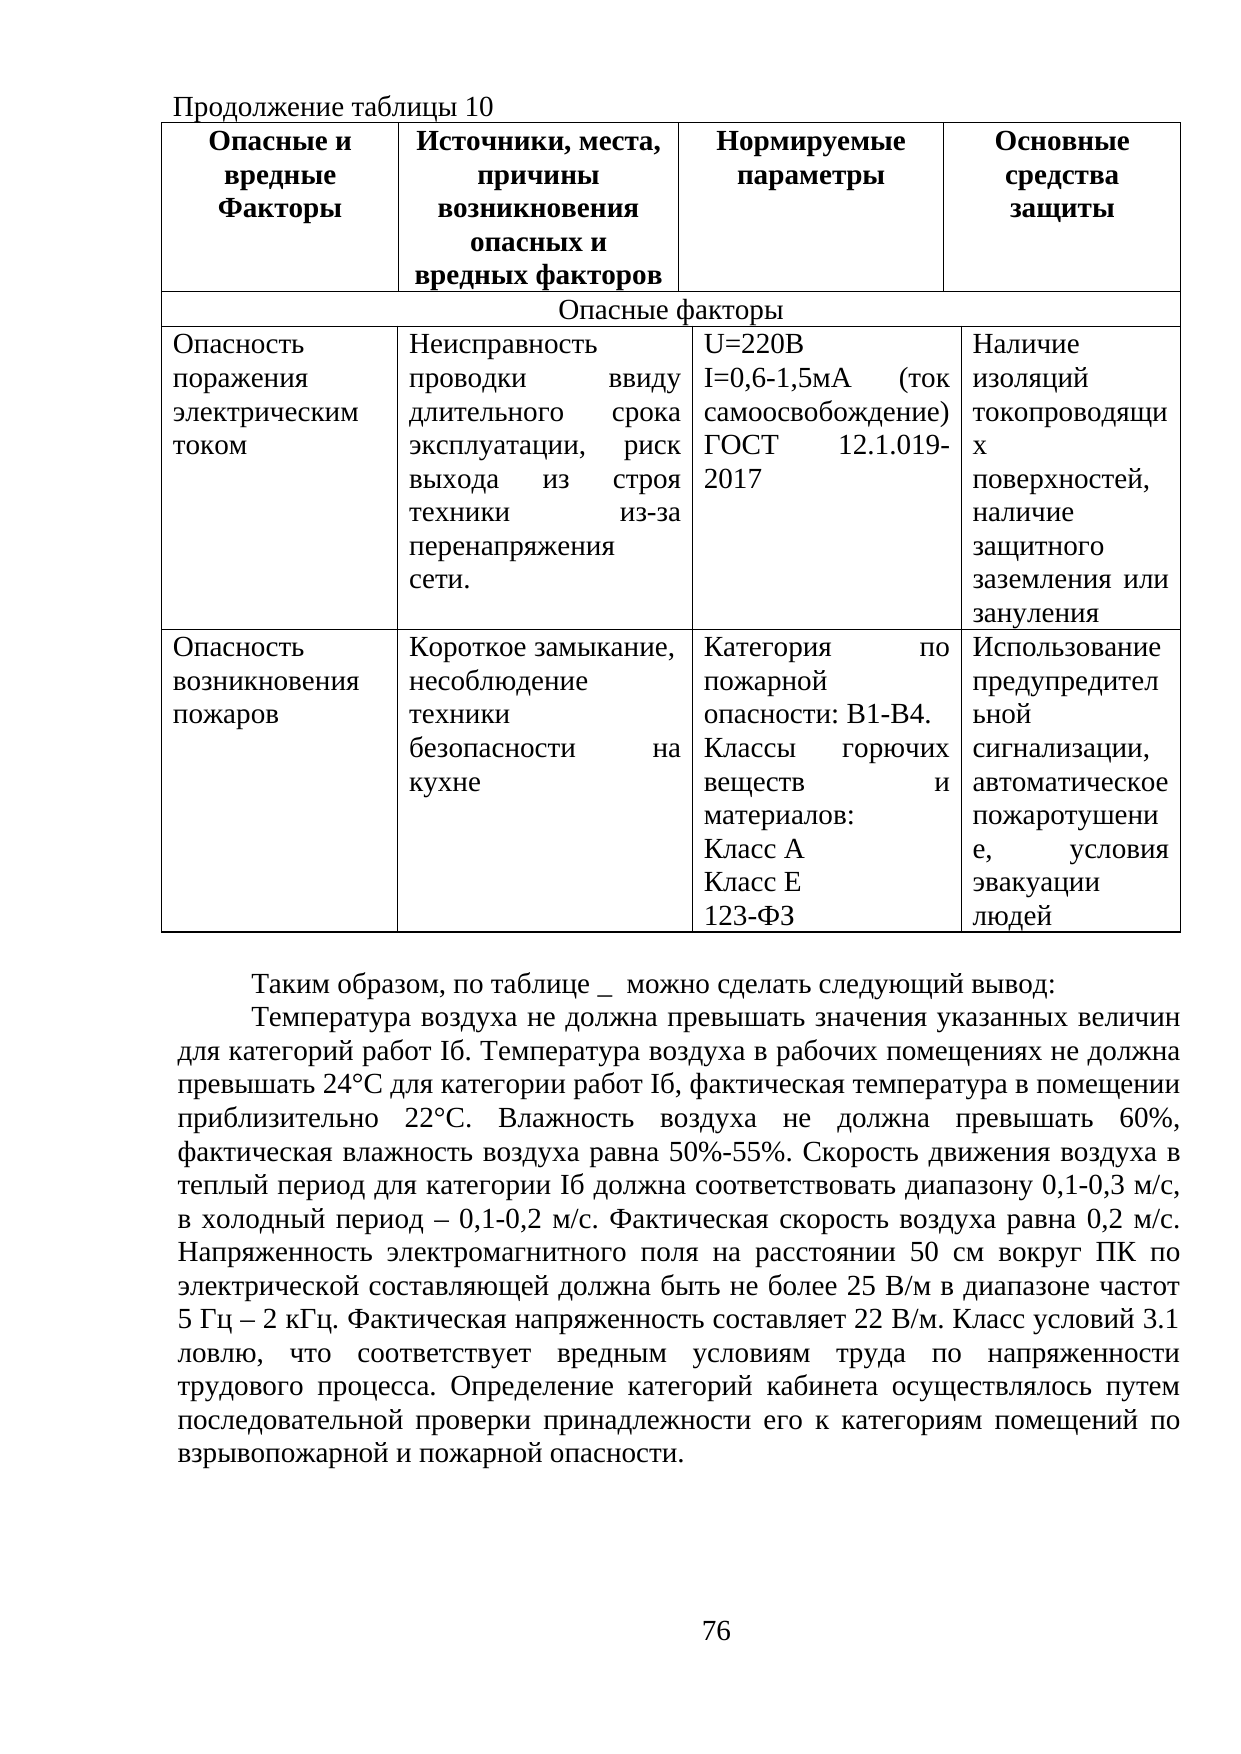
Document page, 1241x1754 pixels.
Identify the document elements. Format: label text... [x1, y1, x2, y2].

table_cell Использование предупредительной сигнализации, автоматическое пожаротушение, условия эвакуации людей [962, 630, 1180, 931]
table_cell Опасные факторы [162, 292, 1180, 326]
text Температура воздуха не должна превышать значения указанных величин для категорий работ Iб. Температура воздуха в рабочих помещениях не должна превышать 24°С для категории работ Iб, фактическая температура в помещении приблизительно 22°С. Влажность воздуха не должна превышать 60%, фактическая влажность воздуха равна 50%-55%. Скорость движения воздуха в теплый период для категории Iб должна соответствовать диапазону 0,1-0,3 м/с, в холодный период – 0,1-0,2 м/с. Фактическая скорость воздуха равна 0,2 м/с. Напряженность электромагнитного поля на расстоянии 50 см вокруг ПК по электрической составляющей должна быть не более 25 В/м в диапазоне частот 5 Гц – 2 кГц. Фактическая напряженность составляет 22 В/м. Класс условий 3.1 ловлю, что соответствует вредным условиям труда по напряженности трудового процесса. Определение категорий кабинета осуществлялось путем последовательной проверки принадлежности его к категориям помещений по взрывопожарной и пожарной опасности. [177, 999, 1181, 1469]
table_cell Основные средства защиты [944, 123, 1180, 291]
table_cell Нормируемые параметры [679, 123, 943, 291]
table_cell Короткое замыкание, несоблюдение техники безопасности на кухне [398, 630, 692, 931]
text Таким образом, по таблице _ можно сделать следующий вывод: [177, 966, 1181, 999]
table_cell Неисправность проводки ввиду длительного срока эксплуатации, риск выхода из строя техники из-за перенапряжения сети. [398, 327, 692, 628]
table_cell Опасные и вредные Факторы [162, 123, 398, 291]
table_cell Опасность поражения электрическим током [162, 327, 397, 628]
table_header Продолжение таблицы 10 [161, 89, 1180, 122]
table_cell U=220B I=0,6-1,5мА (ток самоосвобождение) ГОСТ 12.1.019-2017 [693, 327, 961, 628]
table_cell Опасность возникновения пожаров [162, 630, 397, 931]
table_cell Наличие изоляций токопроводящих поверхностей, наличие защитного заземления или зануления [962, 327, 1180, 628]
table_cell Источники, места, причины возникновения опасных и вредных факторов [399, 123, 678, 291]
table_cell Категория по пожарной опасности: В1-В4. Классы горючих веществ и материалов: Класс А Класс Е 123-ФЗ [693, 630, 961, 931]
